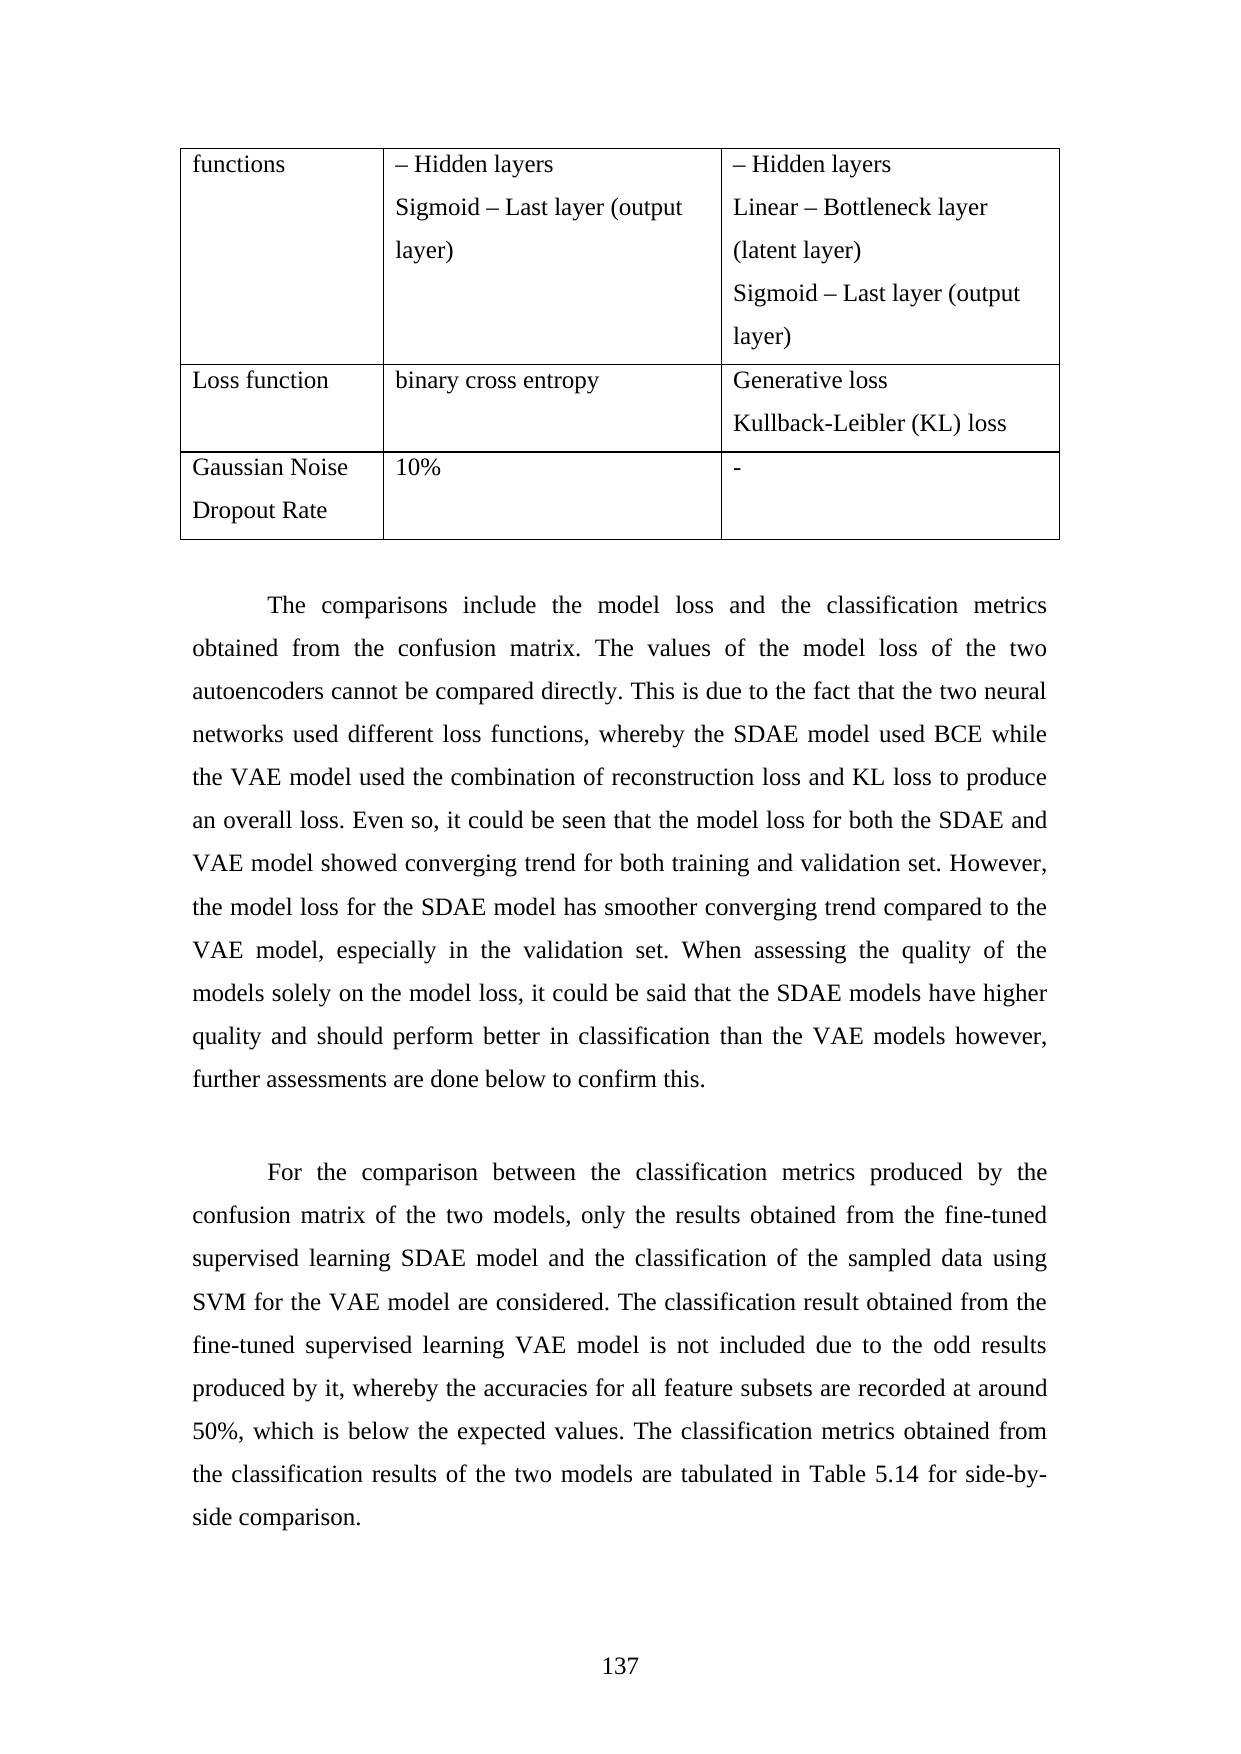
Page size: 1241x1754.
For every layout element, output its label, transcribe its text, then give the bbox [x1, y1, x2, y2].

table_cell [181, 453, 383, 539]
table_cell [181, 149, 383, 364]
text The comparisons include the model loss and the classification metrics obtained from the confusion matrix. The values of the model loss of the two autoencoders cannot be compared directly. This is due to the fact that the two neural networks used different loss functions, whereby the SDAE model used BCE while the VAE model used the combination of reconstruction loss and KL loss to produce an overall loss. Even so, it could be seen that the model loss for both the SDAE and VAE model showed converging trend for both training and validation set. However, the model loss for the SDAE model has smoother converging trend compared to the VAE model, especially in the validation set. When assessing the quality of the models solely on the model loss, it could be said that the SDAE models have higher quality and should perform better in classification than the VAE models however, further assessments are done below to confirm this. [192, 590, 1048, 1093]
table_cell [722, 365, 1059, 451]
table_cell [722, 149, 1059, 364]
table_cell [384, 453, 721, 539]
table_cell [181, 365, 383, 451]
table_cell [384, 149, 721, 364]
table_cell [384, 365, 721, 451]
text For the comparison between the classification metrics produced by the confusion matrix of the two models, only the results obtained from the fine-tuned supervised learning SDAE model and the classification of the sampled data using SVM for the VAE model are considered. The classification result obtained from the fine-tuned supervised learning VAE model is not included due to the odd results produced by it, whereby the accuracies for all feature subsets are recorded at around 50%, which is below the expected values. The classification metrics obtained from the classification results of the two models are tabulated in Table 5.14 for side-by-side comparison. [192, 1157, 1048, 1531]
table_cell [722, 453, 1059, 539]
